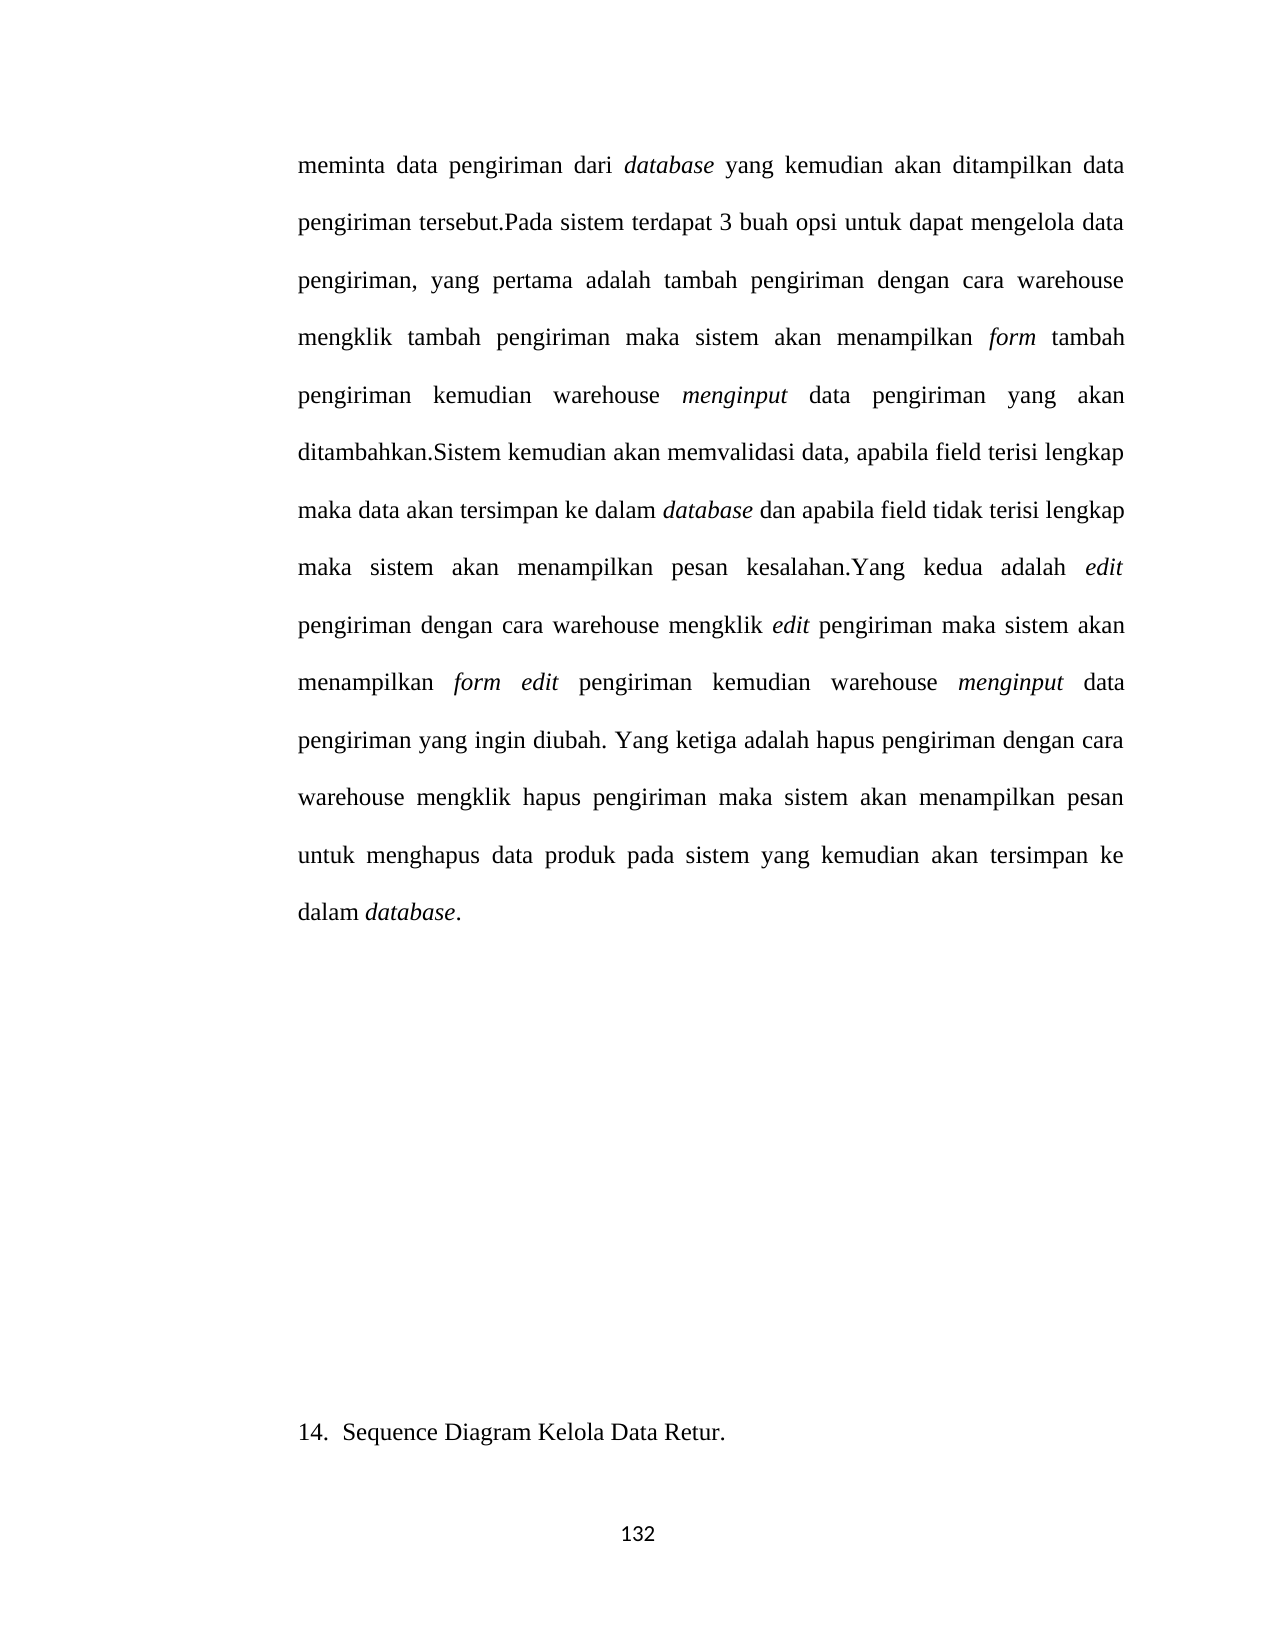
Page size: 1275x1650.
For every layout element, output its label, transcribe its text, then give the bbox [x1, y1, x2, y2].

list Sequence Diagram Kelola Data Retur. [298, 1417, 1125, 1445]
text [298, 150, 1125, 926]
